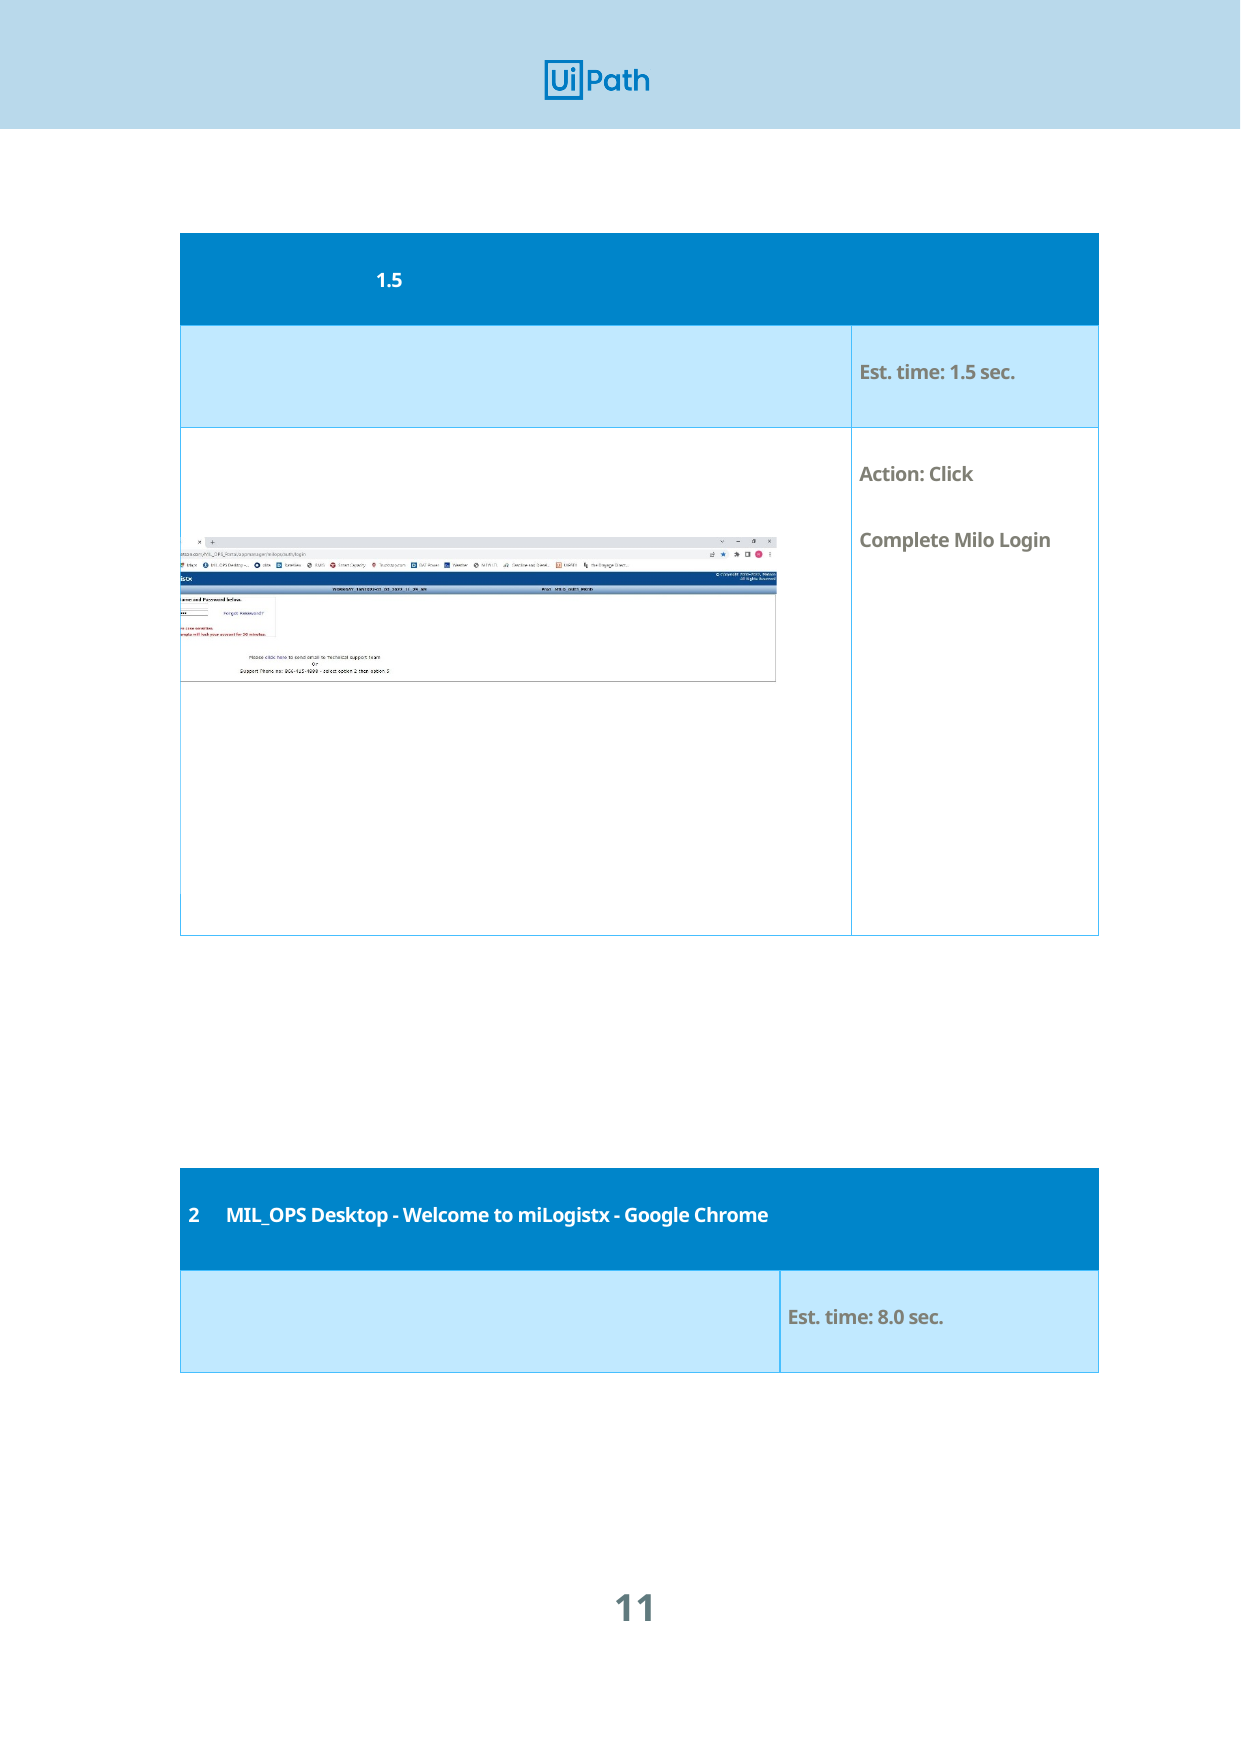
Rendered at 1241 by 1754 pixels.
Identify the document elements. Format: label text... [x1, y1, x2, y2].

table_cell Action: Click Complete Milo Login [852, 428, 1098, 935]
table_cell [181, 428, 851, 935]
table_header [852, 234, 1098, 325]
table_header MIL_OPS Desktop - Welcome to miLogistx - Google Chrome [181, 1169, 1098, 1270]
picture [180, 537, 777, 894]
table_cell [181, 1271, 779, 1372]
table_header [181, 234, 851, 325]
table_cell Est. time: 1.5 sec. [852, 326, 1098, 427]
table_cell [181, 326, 851, 427]
picture [544, 60, 651, 100]
table_cell Est. time: 8.0 sec. [781, 1271, 1098, 1372]
